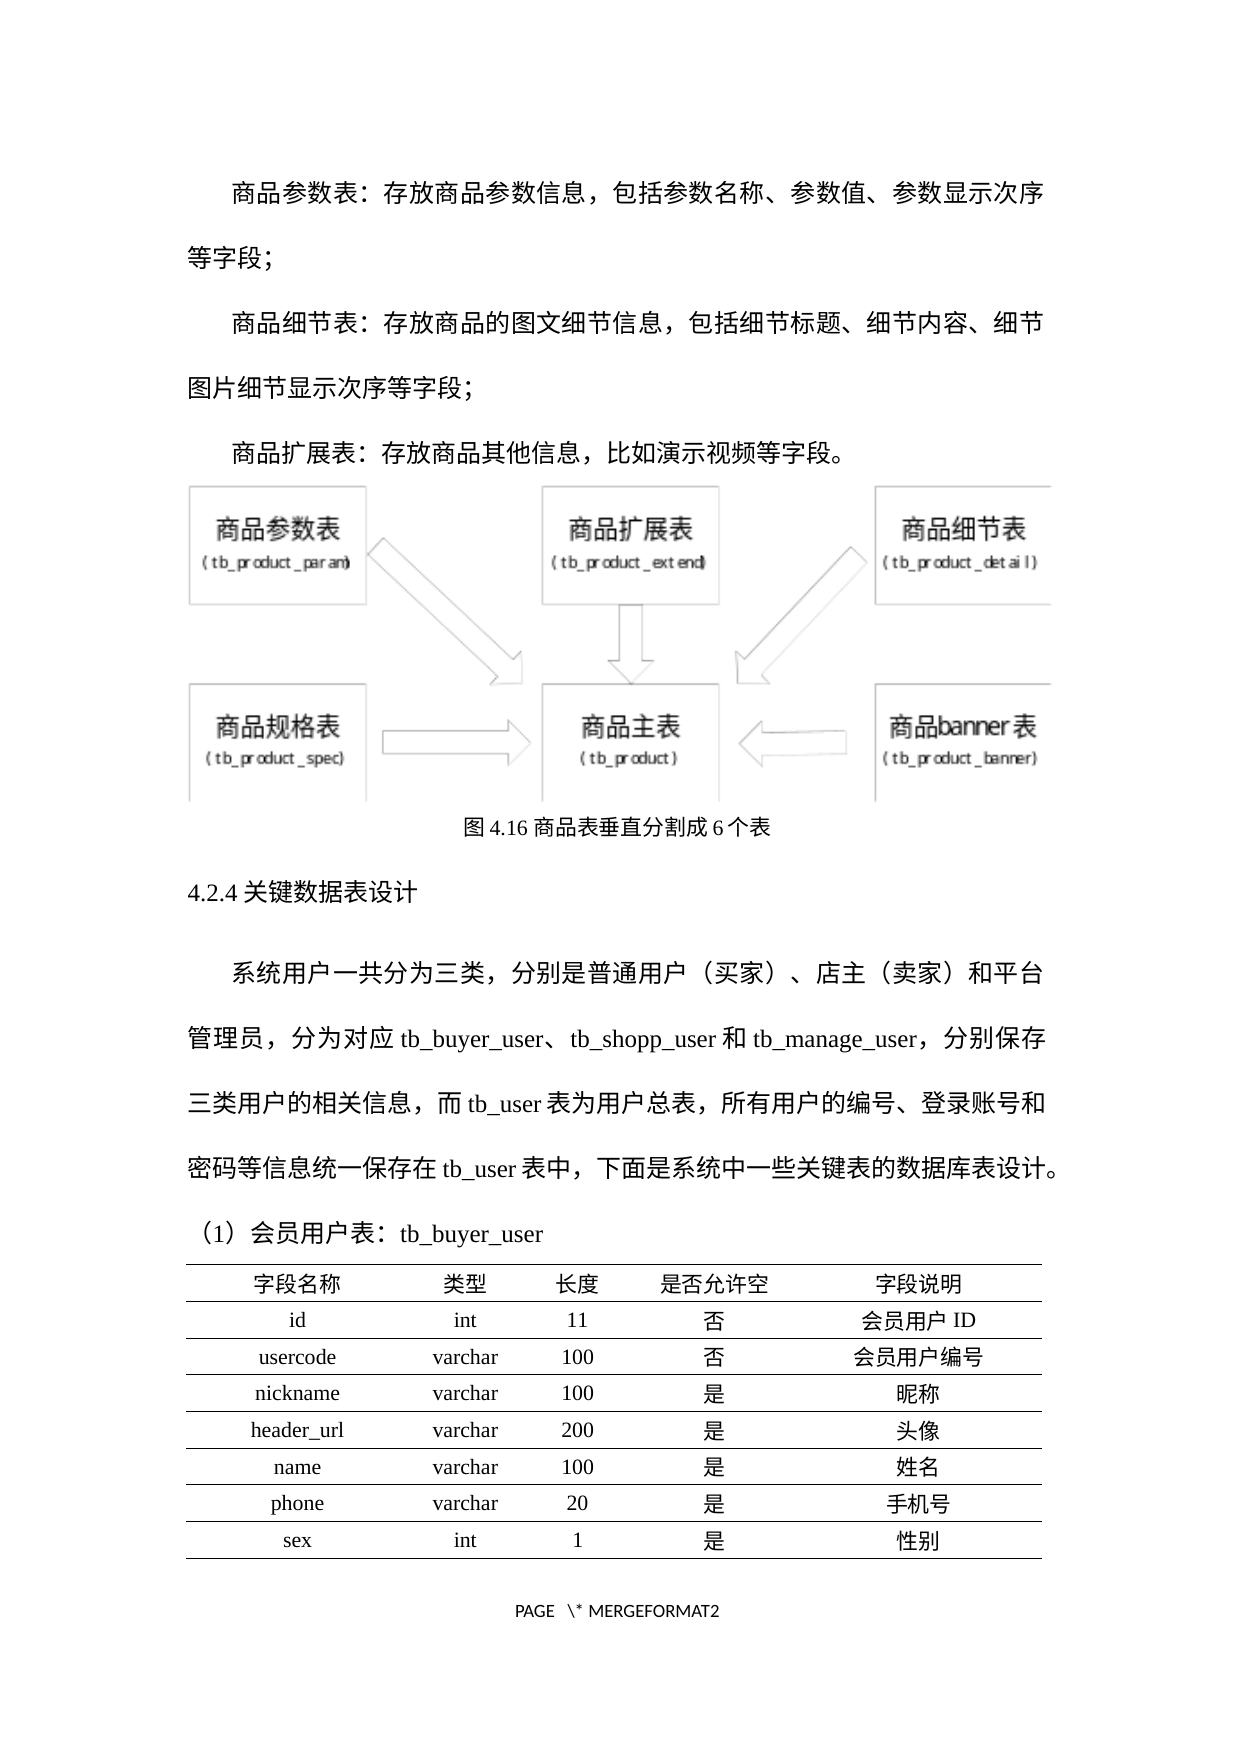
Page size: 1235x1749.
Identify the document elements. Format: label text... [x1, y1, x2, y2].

table_cell header_url [186, 1412, 409, 1447]
table_cell varchar [409, 1339, 521, 1374]
table_cell 是 [634, 1449, 795, 1484]
text 商品扩展表：存放商品其他信息，比如演示视频等字段。 [187, 419, 1047, 484]
text （1）会员用户表：tb_buyer_user [187, 1199, 1047, 1264]
table_cell 100 [521, 1449, 634, 1484]
table_cell 会员用户ID [795, 1302, 1042, 1337]
table_cell 11 [521, 1302, 634, 1337]
table_header 类型 [409, 1265, 521, 1301]
table_cell usercode [186, 1339, 409, 1374]
table_header 是否允许空 [634, 1265, 795, 1301]
table_cell 100 [521, 1339, 634, 1374]
table_cell nickname [186, 1375, 409, 1411]
table_cell varchar [409, 1375, 521, 1411]
table_cell 手机号 [795, 1485, 1042, 1521]
table_cell int [409, 1522, 521, 1557]
table_cell 性别 [795, 1522, 1042, 1557]
table_cell 头像 [795, 1412, 1042, 1447]
table_cell 20 [521, 1485, 634, 1521]
table_header 字段说明 [795, 1265, 1042, 1301]
table_header 字段名称 [186, 1265, 409, 1301]
table_cell sex [186, 1522, 409, 1557]
text 系统用户一共分为三类，分别是普通用户（买家）、店主（卖家）和平台管理员，分为对应tb_buyer_user、tb_shopp_user和tb_manage_user，分别保存三类用户的相关信息，而tb_user表为用户总表，所有用户的编号、登录账号和密码等信息统一保存在tb_user表中，下面是系统中一些关键表的数据库表设计。 [187, 939, 1047, 1199]
table_cell 否 [634, 1302, 795, 1337]
table_cell 是 [634, 1522, 795, 1557]
table_cell 1 [521, 1522, 634, 1557]
table_cell name [186, 1449, 409, 1484]
table_cell varchar [409, 1449, 521, 1484]
table_cell id [186, 1302, 409, 1337]
table_cell int [409, 1302, 521, 1337]
table_cell 否 [634, 1339, 795, 1374]
text 商品细节表：存放商品的图文细节信息，包括细节标题、细节内容、细节图片细节显示次序等字段； [187, 289, 1047, 419]
table_cell 姓名 [795, 1449, 1042, 1484]
table_cell 昵称 [795, 1375, 1042, 1411]
table_cell phone [186, 1485, 409, 1521]
table_cell 100 [521, 1375, 634, 1411]
text 4.2.4 关键数据表设计 [187, 858, 1047, 923]
table_cell 是 [634, 1375, 795, 1411]
table_cell 是 [634, 1485, 795, 1521]
table_cell varchar [409, 1485, 521, 1521]
table_header 长度 [521, 1265, 634, 1301]
table_cell 200 [521, 1412, 634, 1447]
table_cell 是 [634, 1412, 795, 1447]
text 图4.16 商品表垂直分割成6个表 [187, 484, 1047, 842]
table_cell 会员用户编号 [795, 1339, 1042, 1374]
table_cell varchar [409, 1412, 521, 1447]
text 商品参数表：存放商品参数信息，包括参数名称、参数值、参数显示次序等字段； [187, 159, 1047, 289]
